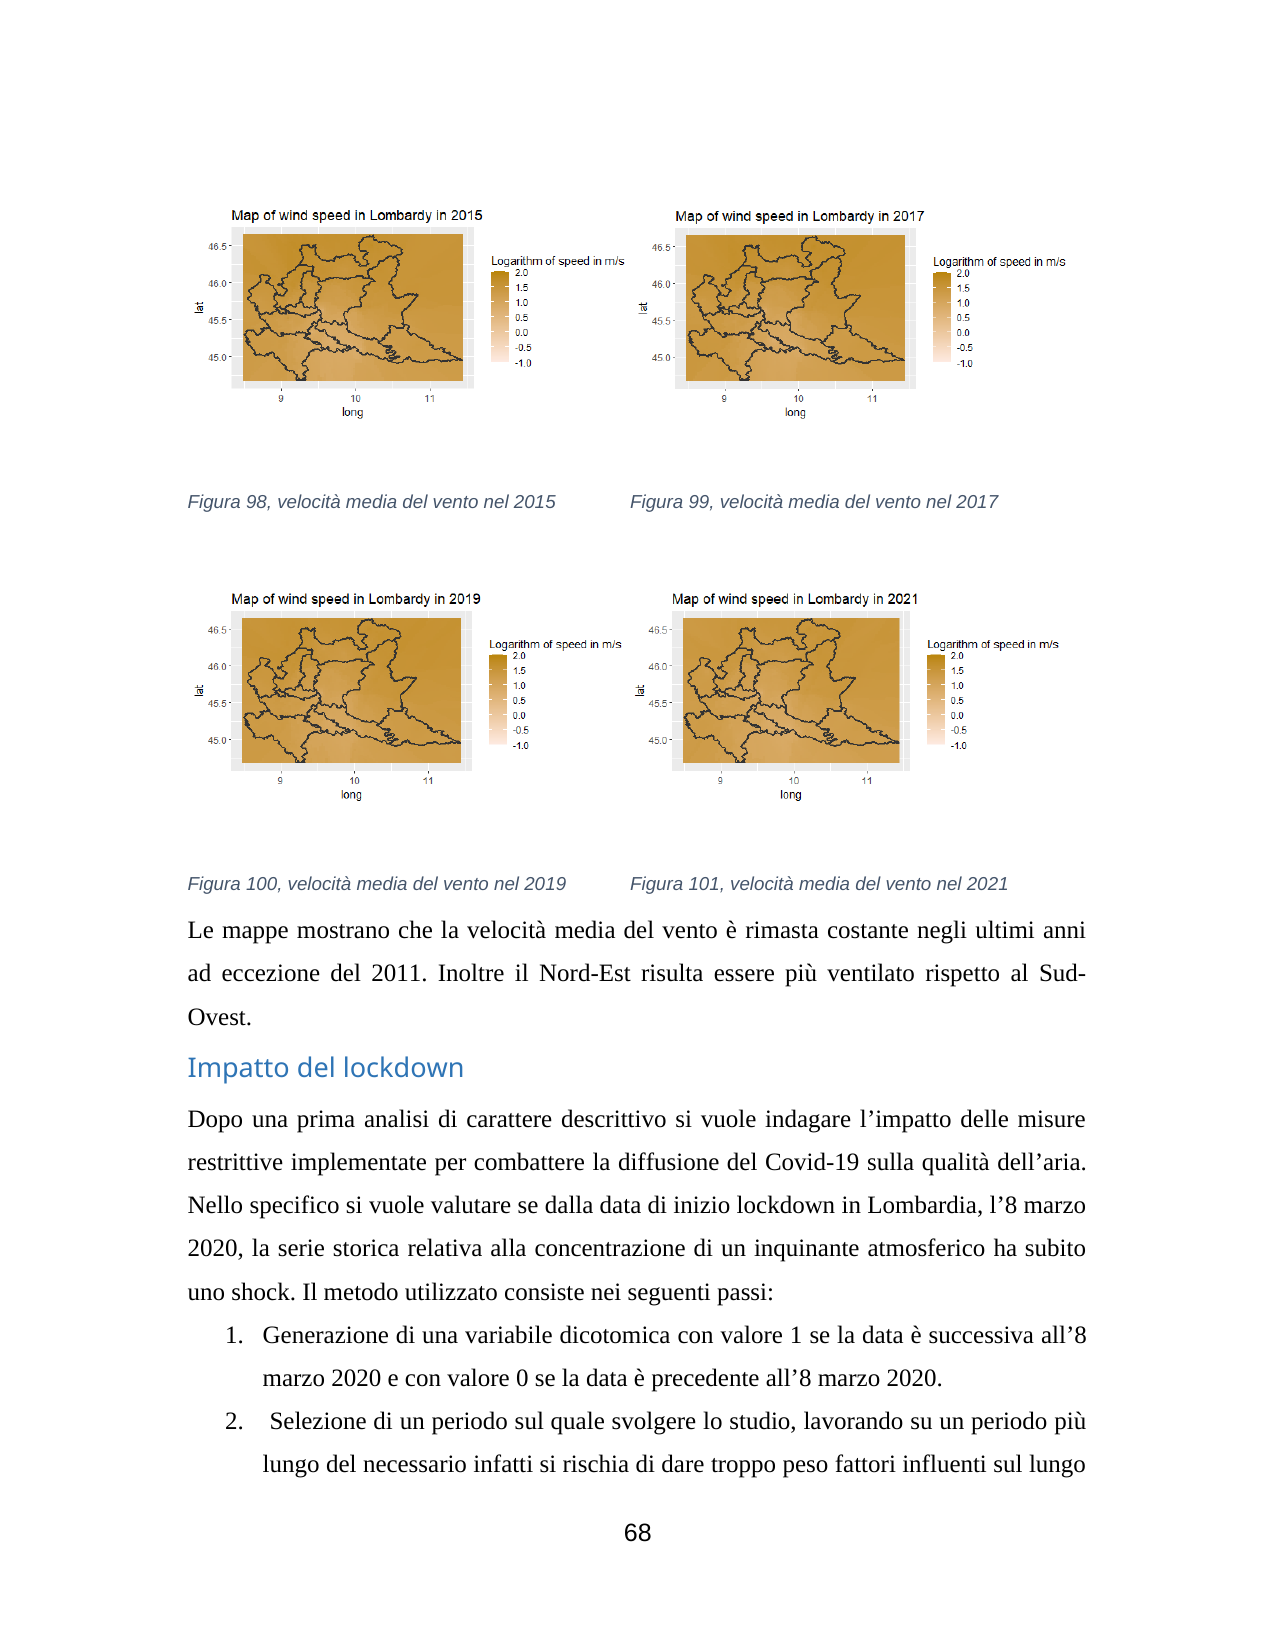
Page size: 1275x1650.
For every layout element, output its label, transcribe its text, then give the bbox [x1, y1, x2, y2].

subtitle Impatto del lockdown [187, 1049, 1087, 1086]
text Figura 98, velocità media del vento nel 2015 Figura 99, velocità media del vento nel 2017 [187, 491, 1087, 513]
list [225, 1406, 1087, 1478]
picture [187, 149, 1073, 477]
text Le mappe mostrano che la velocità media del vento è rimasta costante negli ultimi anni ad eccezione del 2011. Inoltre il Nord-Est risulta essere più ventilato rispetto al Sud-Ovest. [187, 915, 1087, 1030]
list Generazione di una variabile dicotomica con valore 1 se la data è successiva all’8 marzo 2020 e con valore 0 se la data è precedente all’8 marzo 2020. [225, 1320, 1087, 1392]
text Figura 100, velocità media del vento nel 2019 Figura 101, velocità media del vento nel 2021 [187, 873, 1087, 894]
picture [187, 533, 1066, 859]
text Dopo una prima analisi di carattere descrittivo si vuole indagare l’impatto delle misure restrittive implementate per combattere la diffusione del Covid-19 sulla qualità dell’aria. Nello specifico si vuole valutare se dalla data di inizio lockdown in Lombardia, l’8 marzo 2020, la serie storica relativa alla concentrazione di un inquinante atmosferico ha subito uno shock. Il metodo utilizzato consiste nei seguenti passi: [187, 1104, 1087, 1305]
